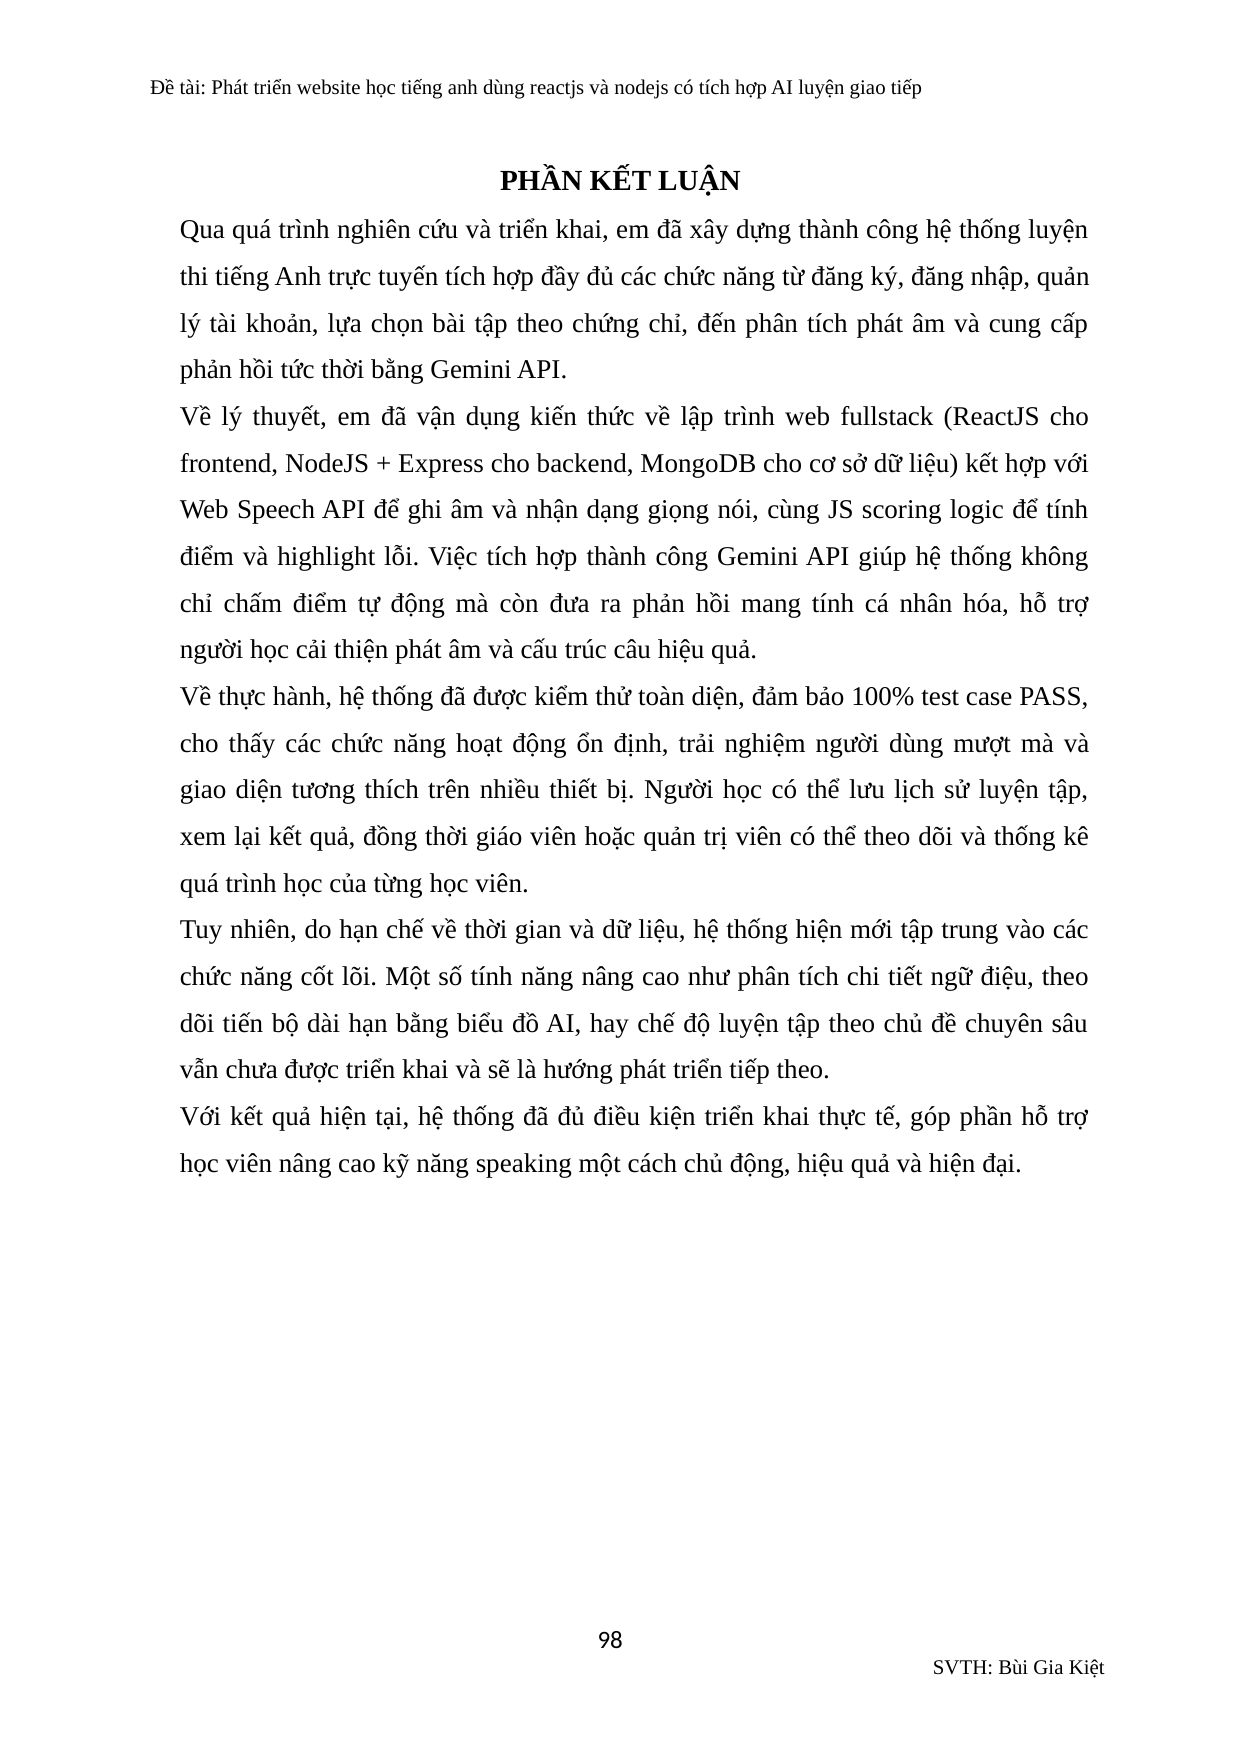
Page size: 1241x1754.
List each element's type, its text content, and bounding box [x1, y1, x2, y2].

text Tuy nhiên, do hạn chế về thời gian và dữ liệu, hệ thống hiện mới tập trung vào các chức năng cốt lõi. Một số tính năng nâng cao như phân tích chi tiết ngữ điệu, theo dõi tiến bộ dài hạn bằng biểu đồ AI, hay chế độ luyện tập theo chủ đề chuyên sâu vẫn chưa được triển khai và sẽ là hướng phát triển tiếp theo. [179, 913, 1090, 1084]
text Qua quá trình nghiên cứu và triển khai, em đã xây dựng thành công hệ thống luyện thi tiếng Anh trực tuyến tích hợp đầy đủ các chức năng từ đăng ký, đăng nhập, quản lý tài khoản, lựa chọn bài tập theo chứng chỉ, đến phân tích phát âm và cung cấp phản hồi tức thời bằng Gemini API. [179, 213, 1090, 384]
text Với kết quả hiện tại, hệ thống đã đủ điều kiện triển khai thực tế, góp phần hỗ trợ học viên nâng cao kỹ năng speaking một cách chủ động, hiệu quả và hiện đại. [179, 1100, 1090, 1178]
text Về thực hành, hệ thống đã được kiểm thử toàn diện, đảm bảo 100% test case PASS, cho thấy các chức năng hoạt động ổn định, trải nghiệm người dùng mượt mà và giao diện tương thích trên nhiều thiết bị. Người học có thể lưu lịch sử luyện tập, xem lại kết quả, đồng thời giáo viên hoặc quản trị viên có thể theo dõi và thống kê quá trình học của từng học viên. [179, 680, 1090, 898]
subtitle PHẦN KẾT LUẬN [150, 163, 1090, 197]
text Về lý thuyết, em đã vận dụng kiến thức về lập trình web fullstack (ReactJS cho frontend, NodeJS + Express cho backend, MongoDB cho cơ sở dữ liệu) kết hợp với Web Speech API để ghi âm và nhận dạng giọng nói, cùng JS scoring logic để tính điểm và highlight lỗi. Việc tích hợp thành công Gemini API giúp hệ thống không chỉ chấm điểm tự động mà còn đưa ra phản hồi mang tính cá nhân hóa, hỗ trợ người học cải thiện phát âm và cấu trúc câu hiệu quả. [179, 400, 1090, 664]
